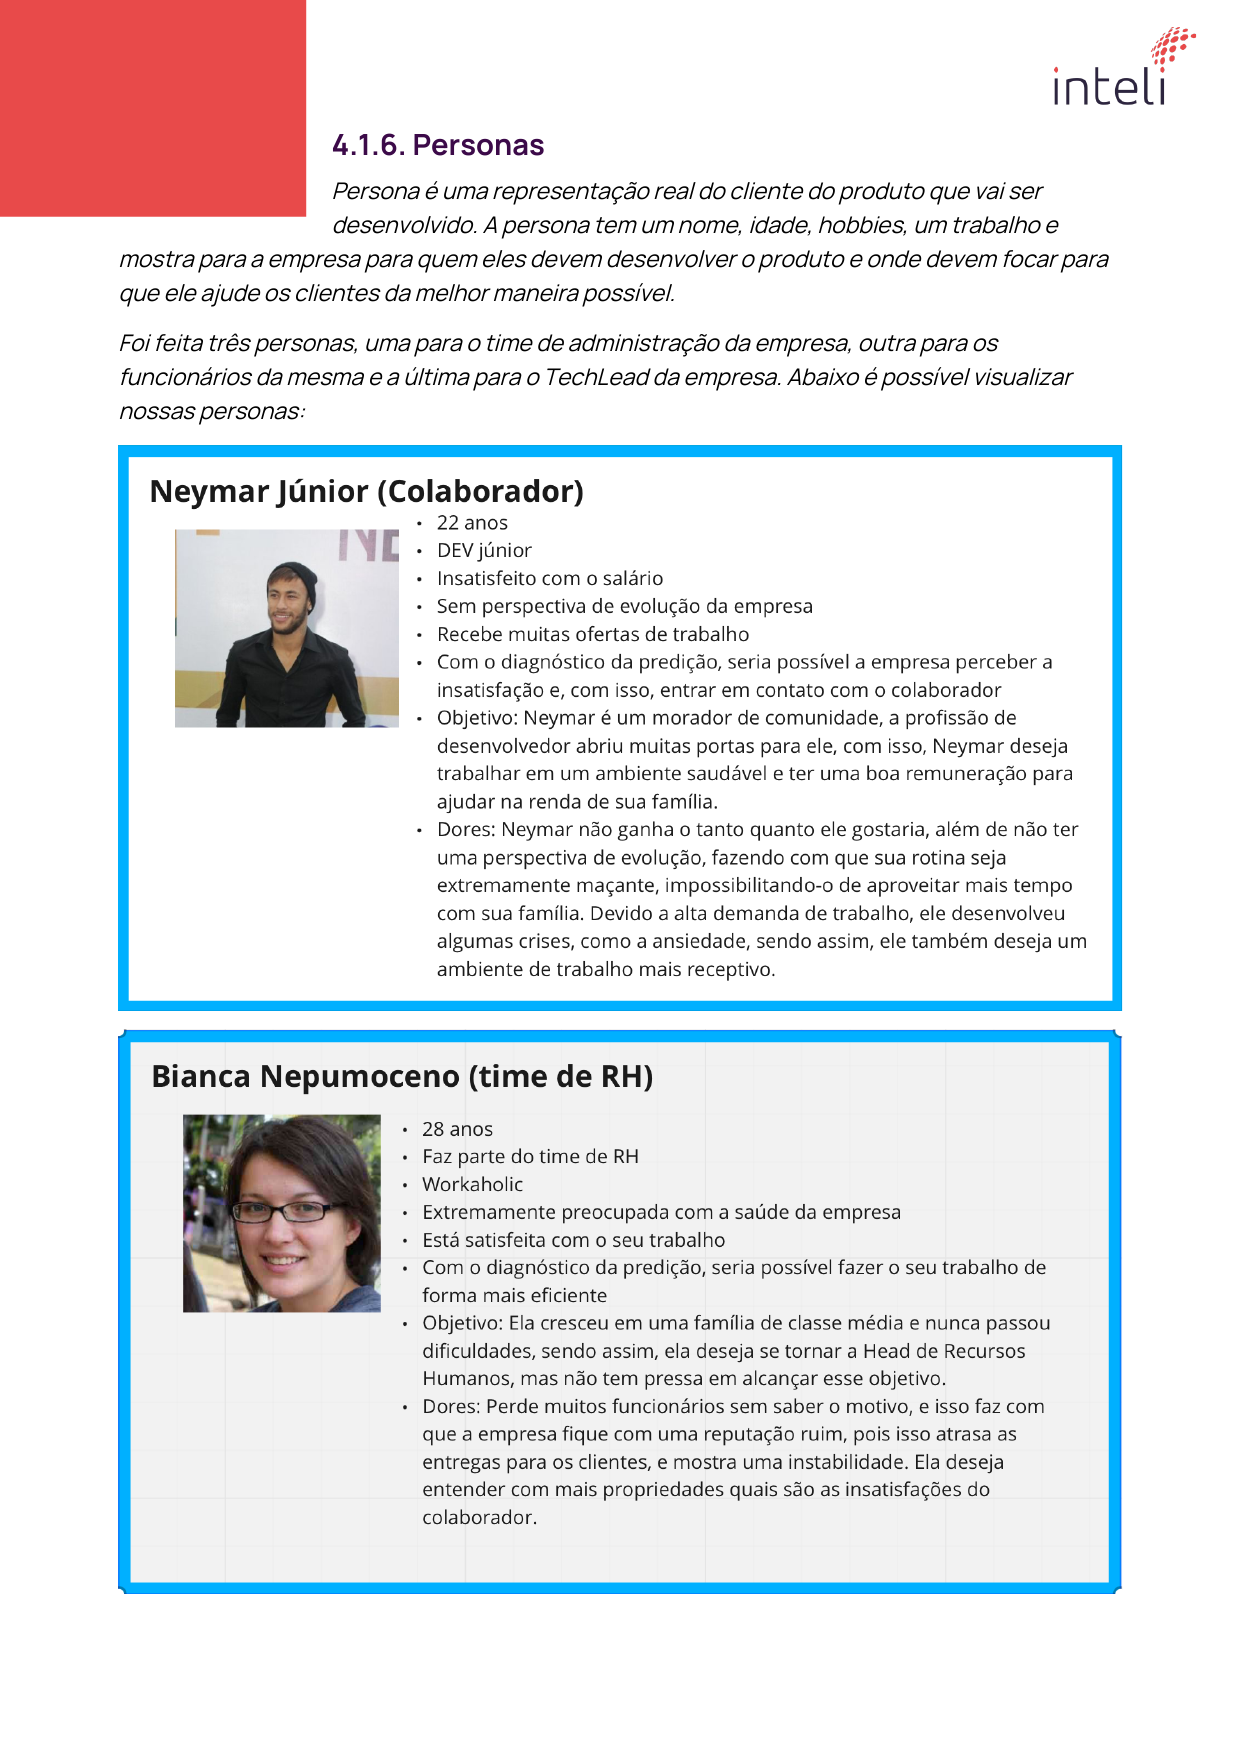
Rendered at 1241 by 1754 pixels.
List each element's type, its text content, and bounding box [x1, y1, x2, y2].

picture [1054, 27, 1197, 105]
picture [129, 458, 1112, 1000]
text 4.1.6. Personas [118, 124, 1122, 164]
picture [118, 1029, 1123, 1594]
picture [0, 0, 307, 217]
picture [131, 1043, 1108, 1582]
text Persona é uma representação real do cliente do produto que vai ser desenvolvido. A persona tem um nome, idade, hobbies, um trabalho e mostra para a empresa para quem eles devem desenvolver o produto e onde devem focar para que ele ajude os clientes da melhor maneira possível. [118, 175, 1122, 308]
text Foi feita três personas, uma para o time de administração da empresa, outra para os funcionários da mesma e a última para o TechLead da empresa. Abaixo é possível visualizar nossas personas: [118, 327, 1122, 426]
